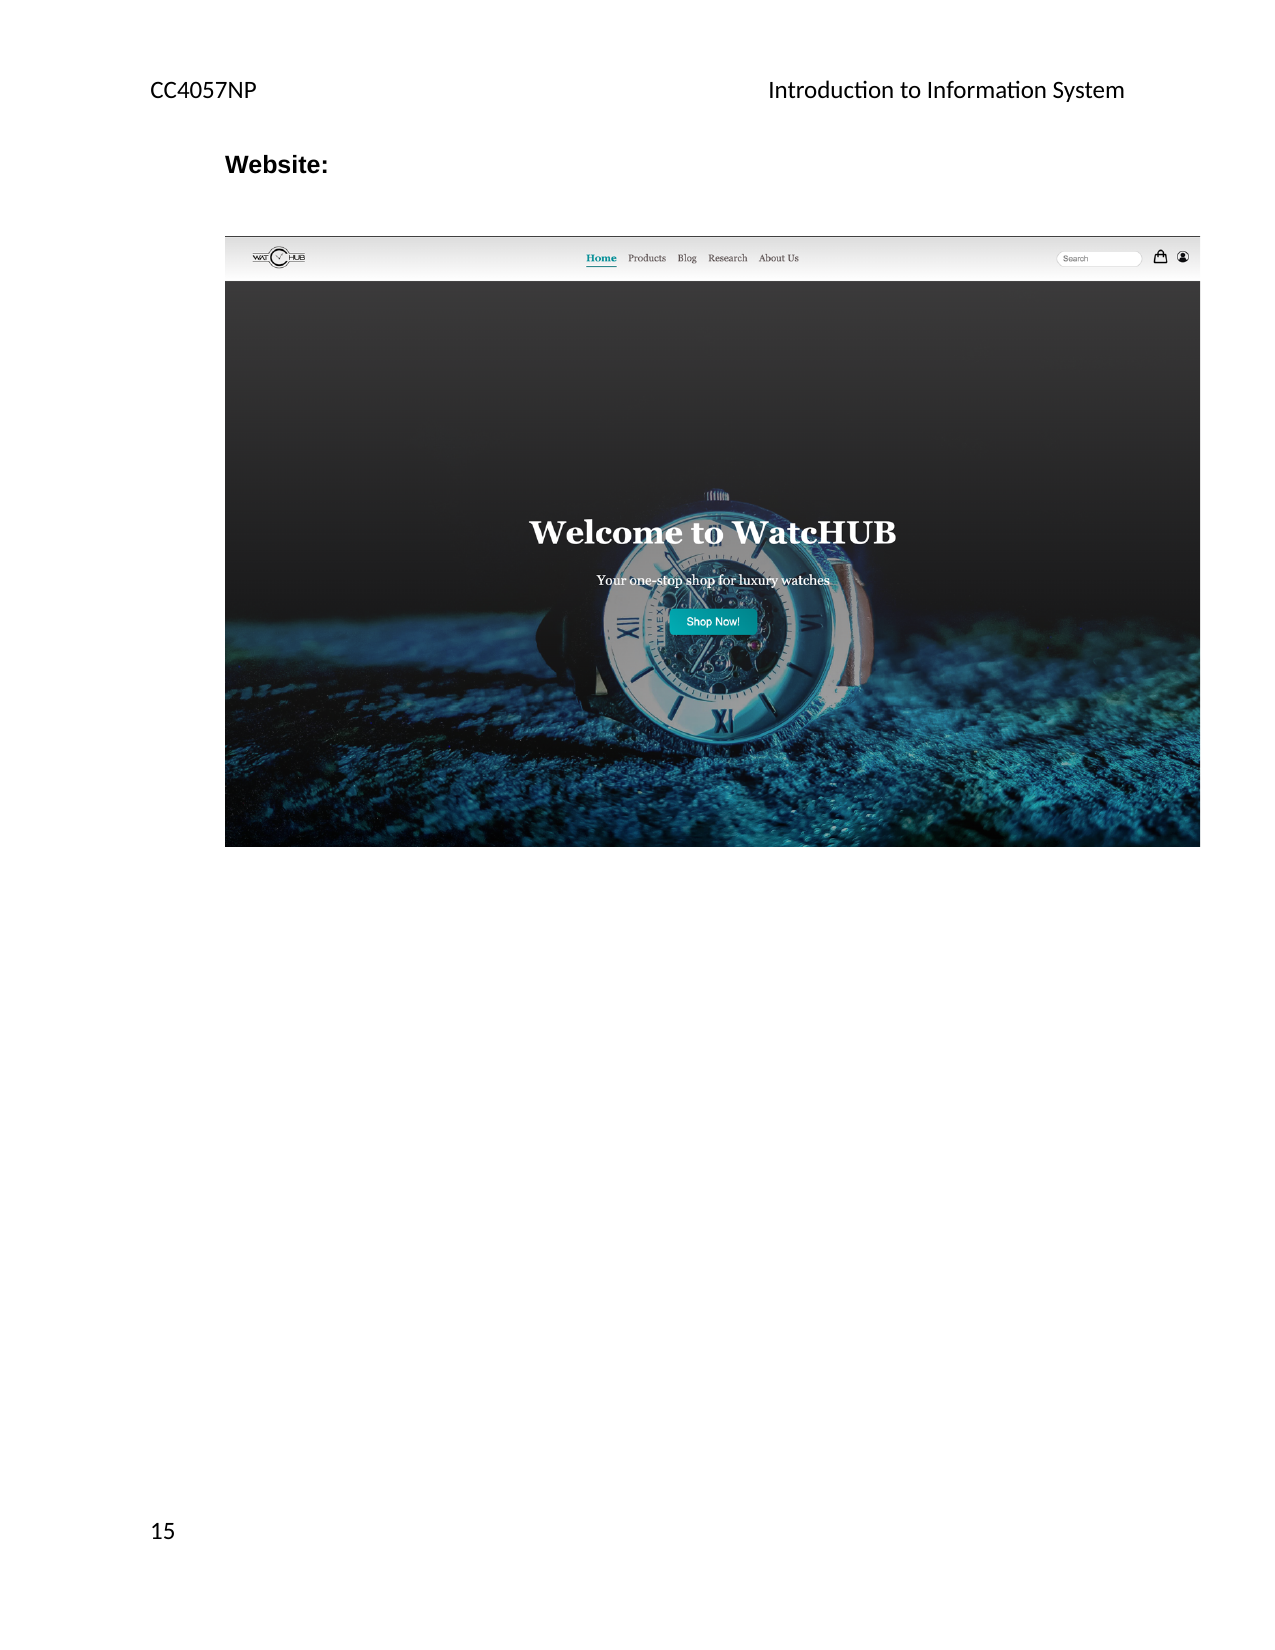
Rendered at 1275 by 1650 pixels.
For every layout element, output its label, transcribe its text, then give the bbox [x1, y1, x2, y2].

list Website: [225, 150, 1125, 179]
picture [225, 236, 1200, 847]
